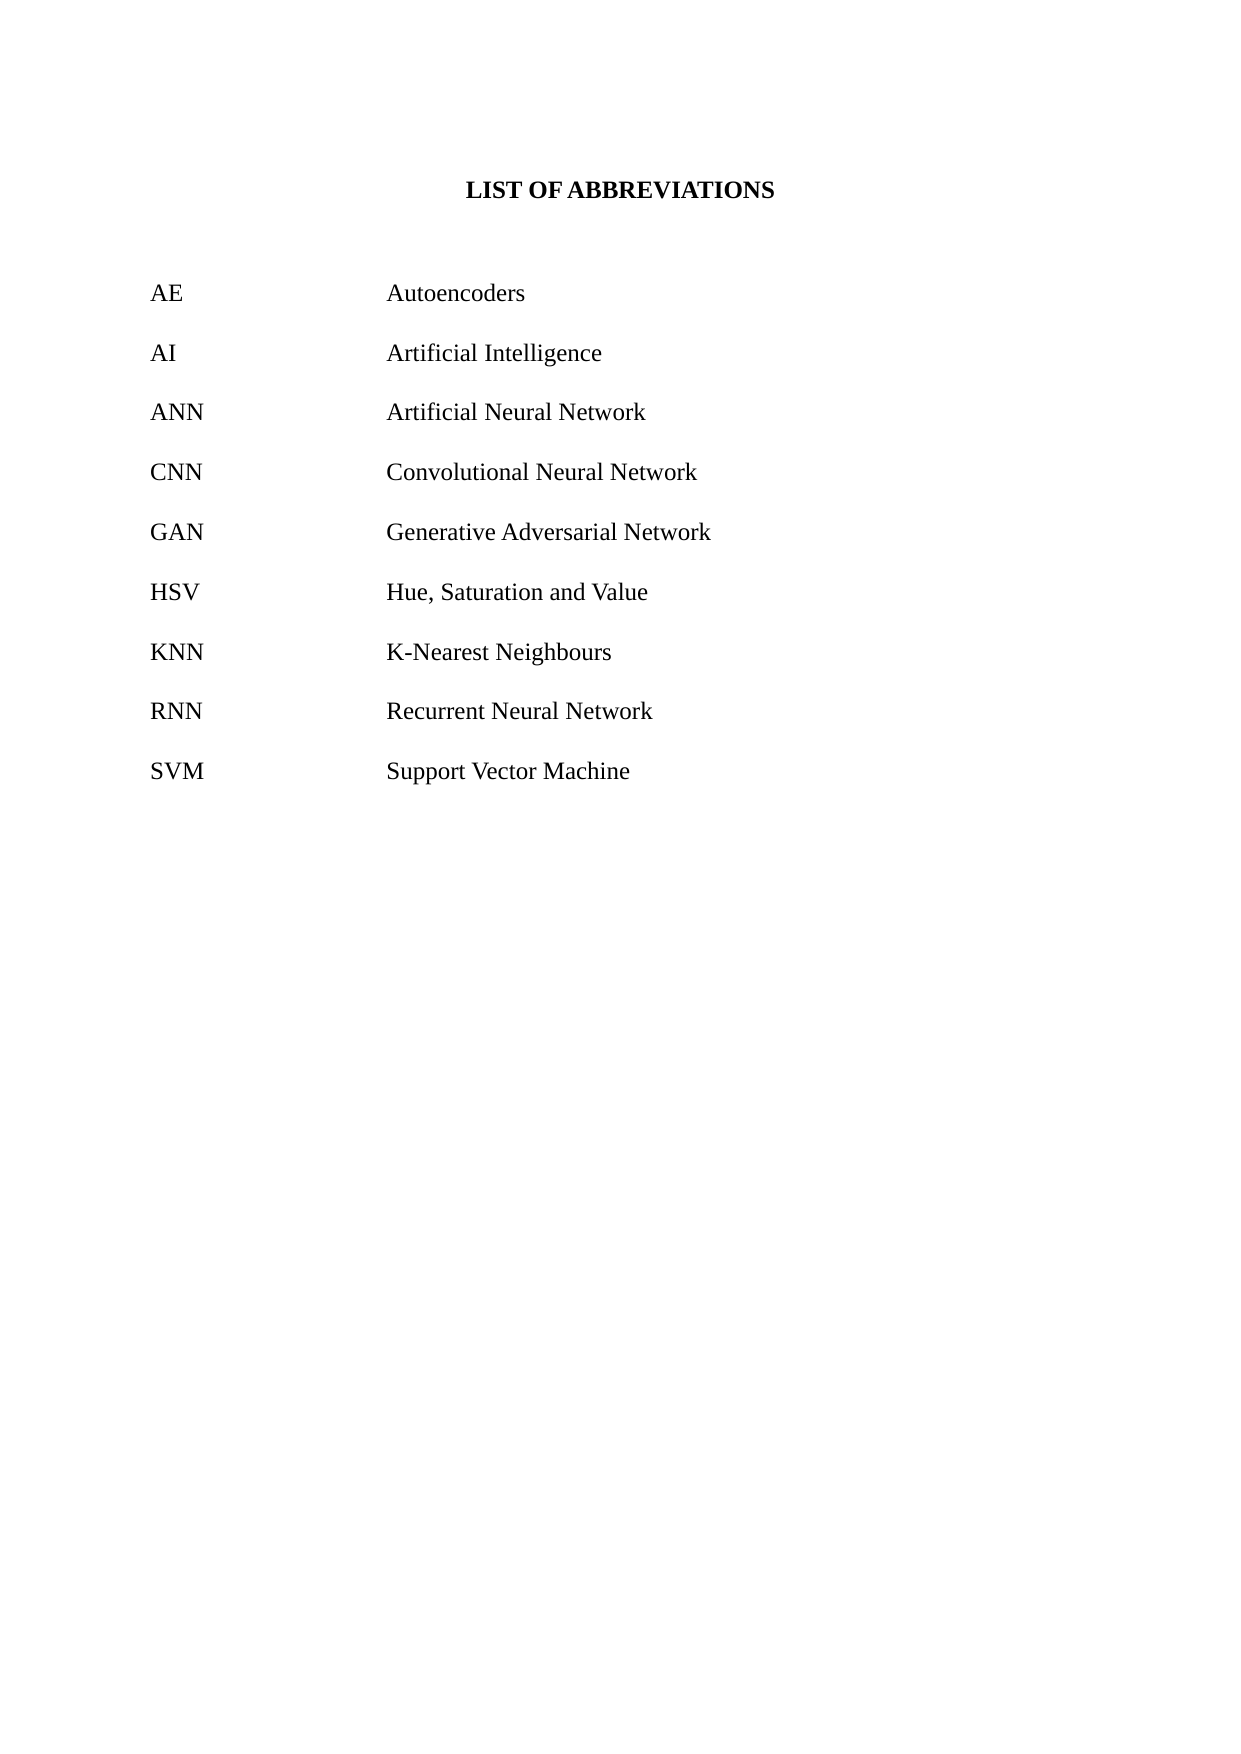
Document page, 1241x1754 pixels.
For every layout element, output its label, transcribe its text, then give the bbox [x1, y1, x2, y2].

text GAN Generative Adversarial Network [150, 517, 1090, 546]
text RNN Recurrent Neural Network [150, 696, 1090, 725]
text KNN K-Nearest Neighbours [150, 637, 1090, 665]
text ANN Artificial Neural Network [150, 397, 1090, 426]
text AE Autoencoders [150, 278, 1090, 307]
text AI Artificial Intelligence [150, 338, 1090, 366]
text SVM Support Vector Machine [150, 756, 1090, 785]
subtitle LIST OF ABBREVIATIONS [150, 175, 1090, 204]
text CNN Convolutional Neural Network [150, 457, 1090, 486]
text HSV Hue, Saturation and Value [150, 577, 1090, 606]
